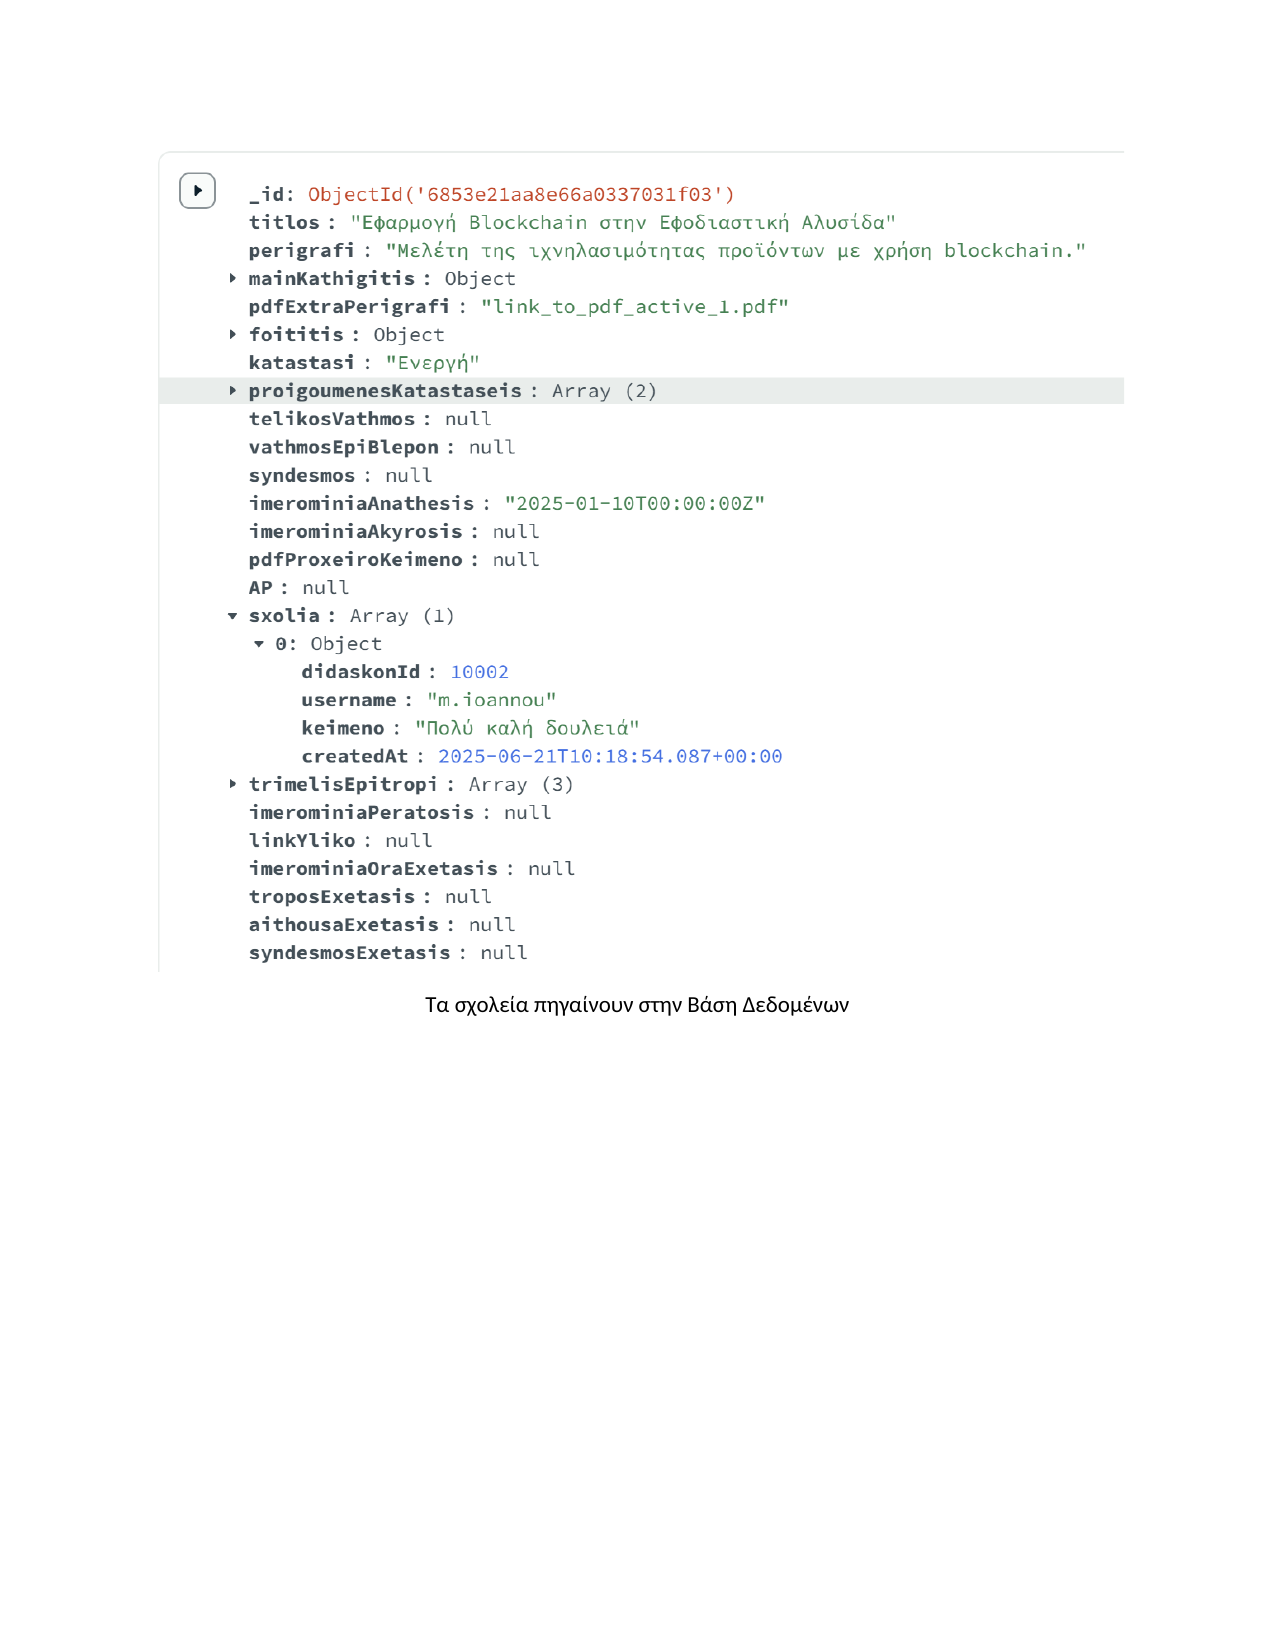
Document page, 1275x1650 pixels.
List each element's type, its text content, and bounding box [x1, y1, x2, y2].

picture [150, 150, 1125, 972]
text Τα σχολεία πηγαίνουν στην Βάση Δεδομένων [150, 990, 1125, 1018]
